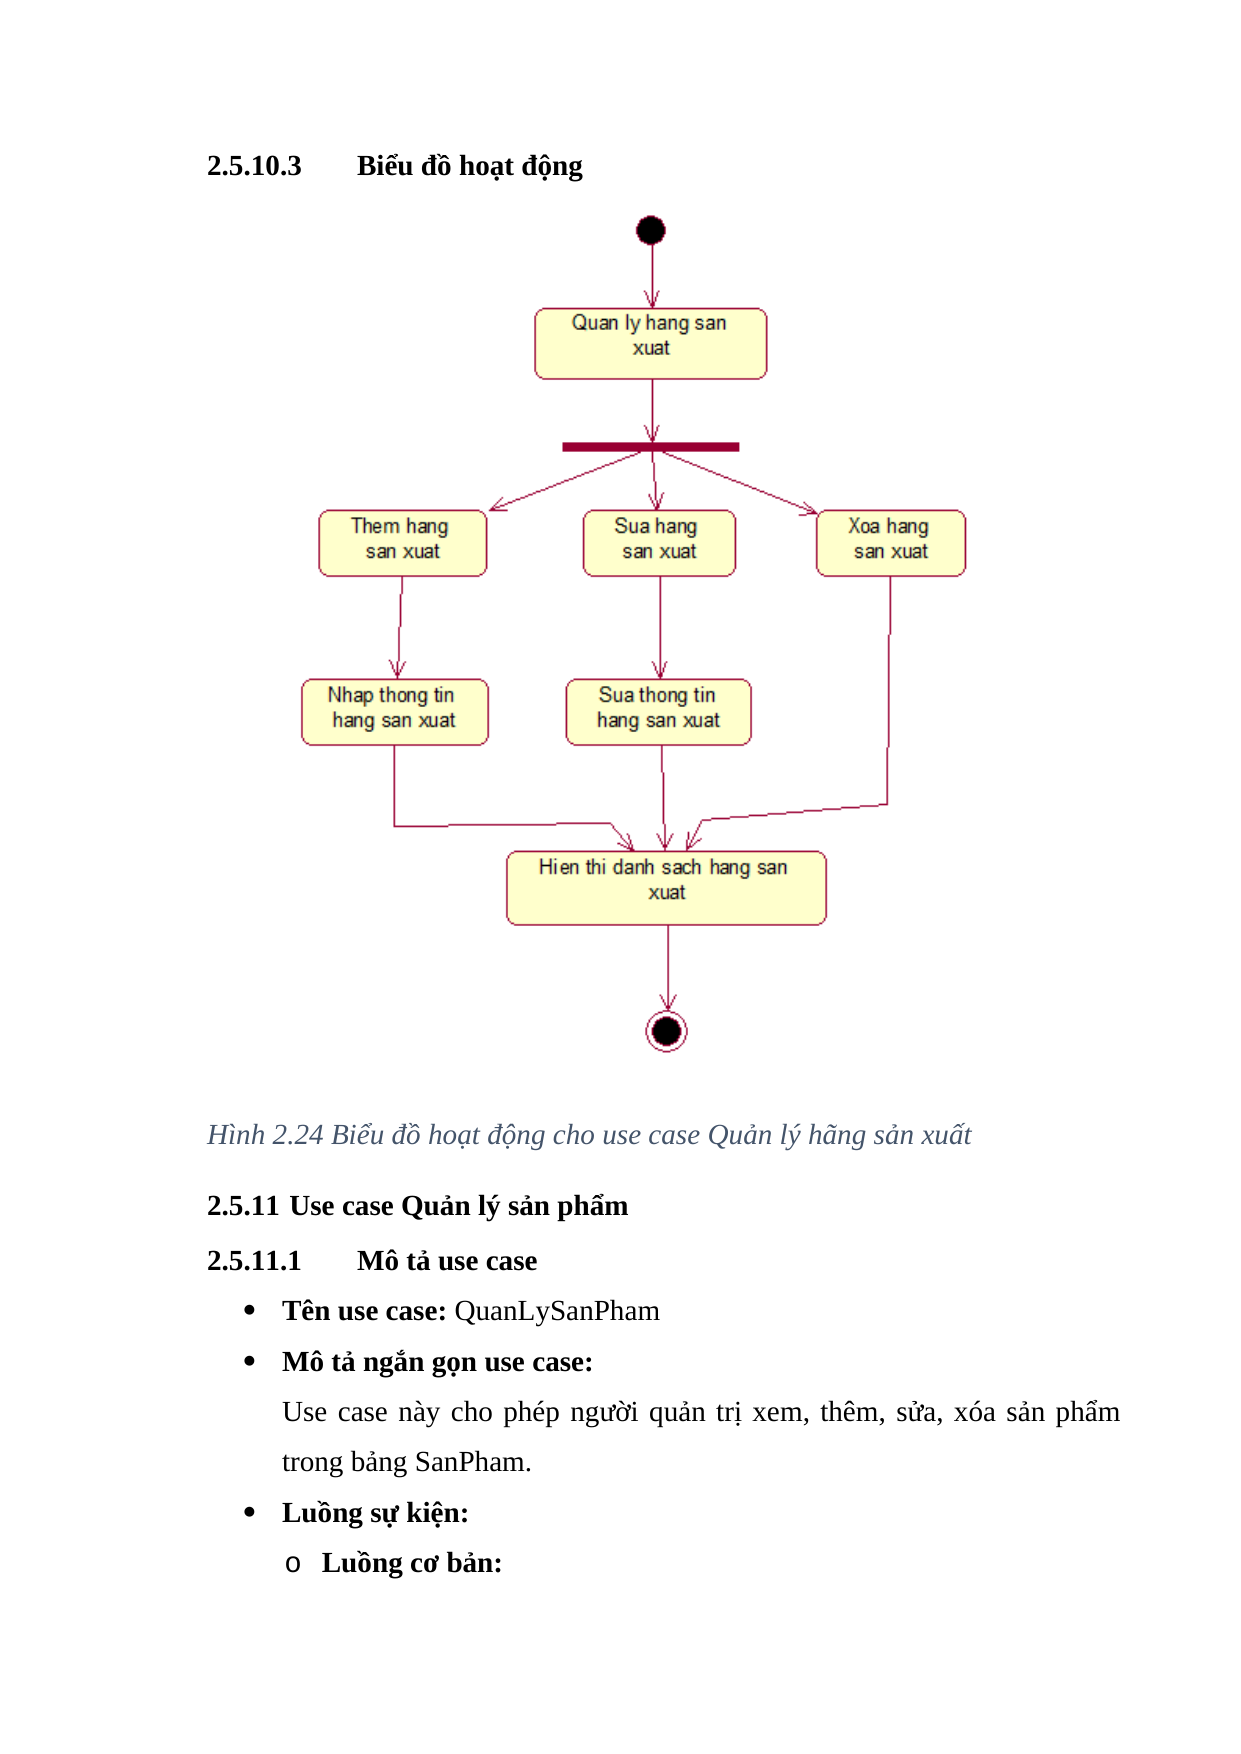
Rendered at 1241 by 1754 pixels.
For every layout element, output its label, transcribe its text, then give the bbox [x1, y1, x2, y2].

picture [242, 198, 1087, 1084]
list Luồng cơ bản: [284, 1545, 1122, 1581]
subtitle Mô tả use case [207, 1243, 1122, 1277]
list Use case này cho phép người quản trị xem, thêm, sửa, xóa sản phẩm trong bảng SanPham. [282, 1394, 1122, 1478]
list Tên use case: QuanLySanPham [244, 1293, 1122, 1327]
list Luồng sự kiện: [244, 1495, 1122, 1528]
list Mô tả ngắn gọn use case: [244, 1344, 1122, 1377]
subtitle Biểu đồ hoạt động [207, 148, 1122, 181]
subtitle Use case Quản lý sản phẩm [207, 1188, 1122, 1222]
